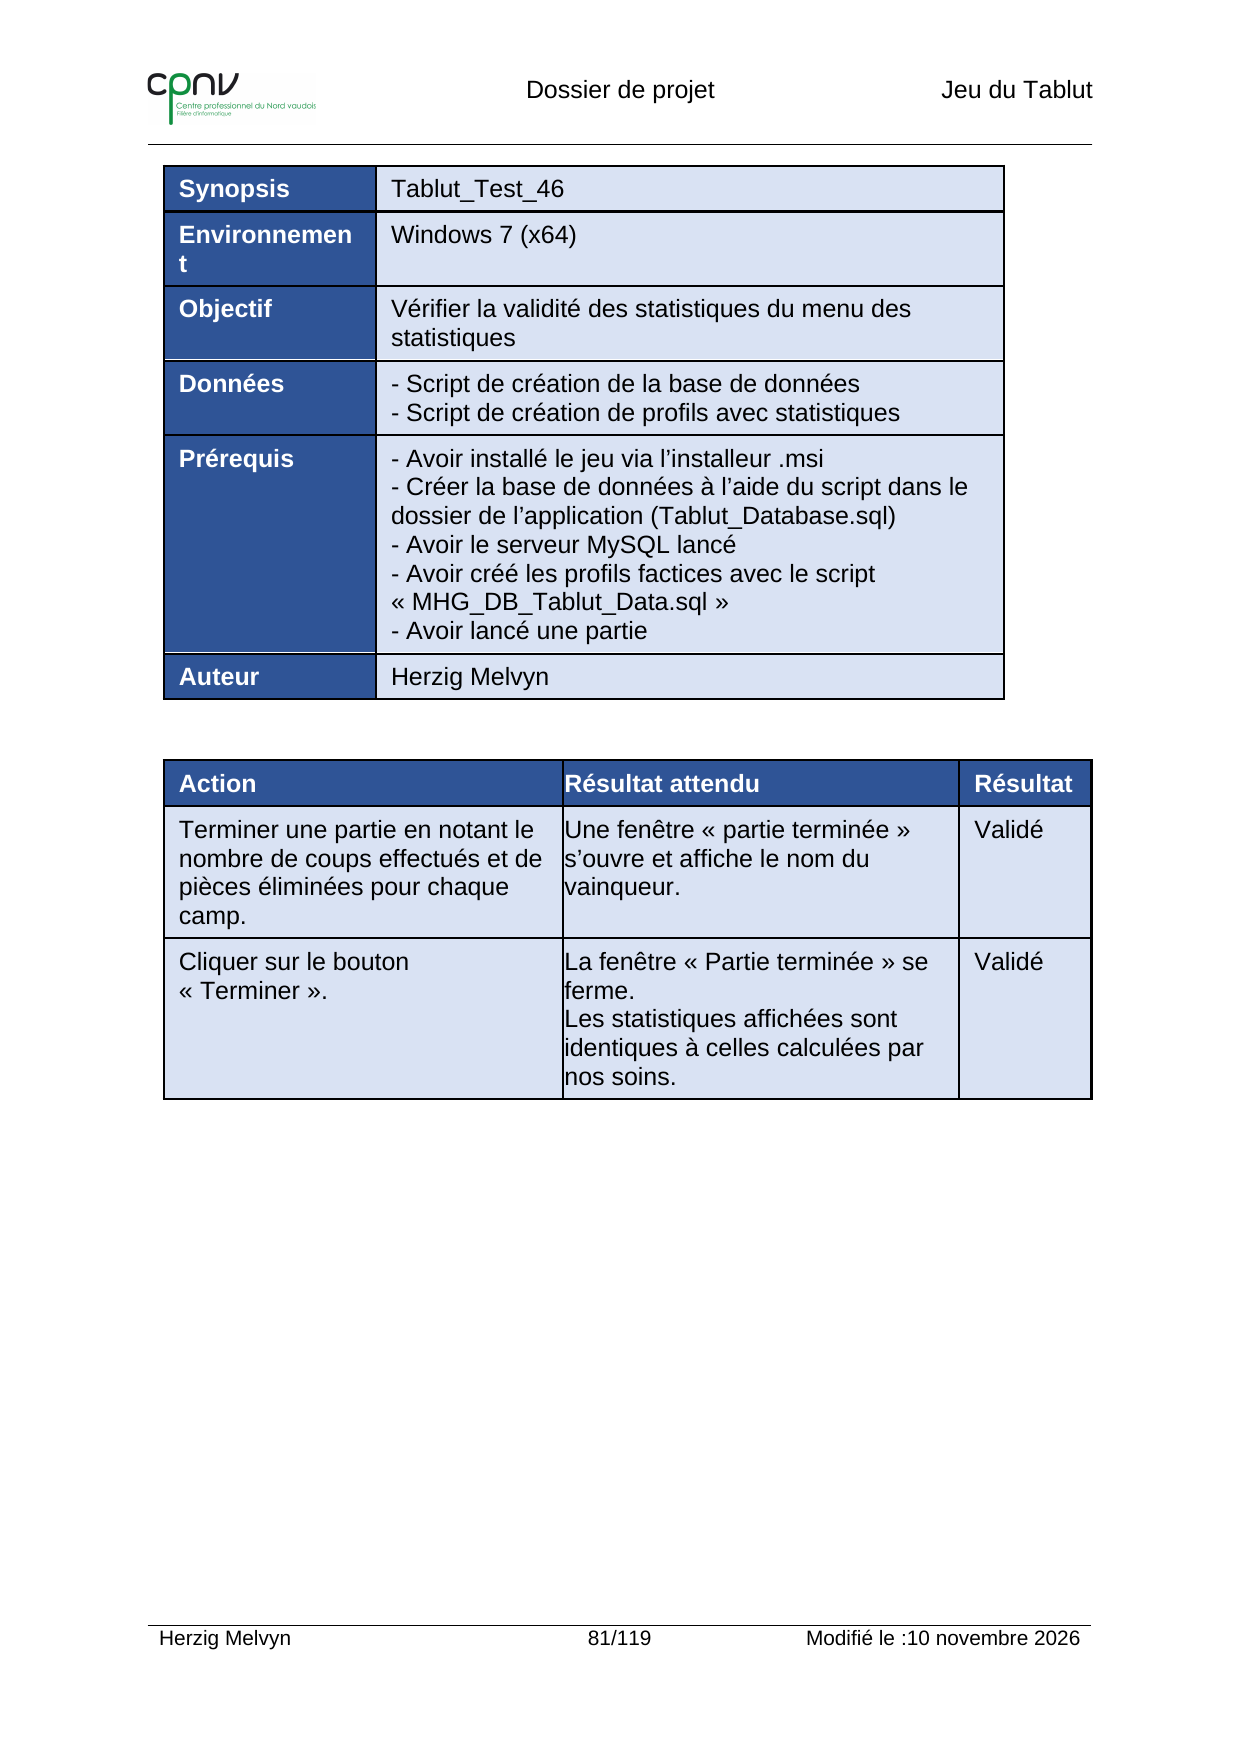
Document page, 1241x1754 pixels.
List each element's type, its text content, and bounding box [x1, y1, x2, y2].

table_cell Auteur [165, 655, 375, 698]
table_header Résultat attendu [564, 761, 958, 805]
table_header Action [165, 761, 562, 805]
table_cell Environnement [165, 213, 375, 285]
table_cell Données [165, 362, 375, 434]
table_cell Vérifier la validité des statistiques du menu des statistiques [377, 287, 1003, 359]
table_cell La fenêtre « Partie terminée » se ferme. Les statistiques affichées sont identiques à celles calculées par nos soins. [564, 939, 958, 1098]
table_header Résultat [960, 761, 1090, 805]
table_cell Validé [960, 939, 1090, 1098]
table_cell Herzig Melvyn [377, 655, 1003, 698]
table_cell - Avoir installé le jeu via l’installeur .msi - Créer la base de données à l’aide du script dans le dossier de l’application (Tablut_Database.sql) - Avoir le serveur MySQL lancé - Avoir créé les profils factices avec le script « MHG_DB_Tablut_Data.sql » - Avoir lancé une partie [377, 436, 1003, 652]
table_cell Objectif [165, 287, 375, 359]
table_cell Validé [960, 807, 1090, 937]
table_header Tablut_Test_46 [377, 167, 1003, 210]
table_cell Prérequis [165, 436, 375, 652]
table_cell Terminer une partie en notant le nombre de coups effectués et de pièces éliminées pour chaque camp. [165, 807, 562, 937]
table_cell - Script de création de la base de données - Script de création de profils avec statistiques [377, 362, 1003, 434]
table_header Synopsis [165, 167, 375, 210]
table_cell Windows 7 (x64) [377, 213, 1003, 285]
table_cell Une fenêtre « partie terminée » s’ouvre et affiche le nom du vainqueur. [564, 807, 958, 937]
picture [147, 73, 316, 125]
table_cell Cliquer sur le bouton « Terminer ». [165, 939, 562, 1098]
